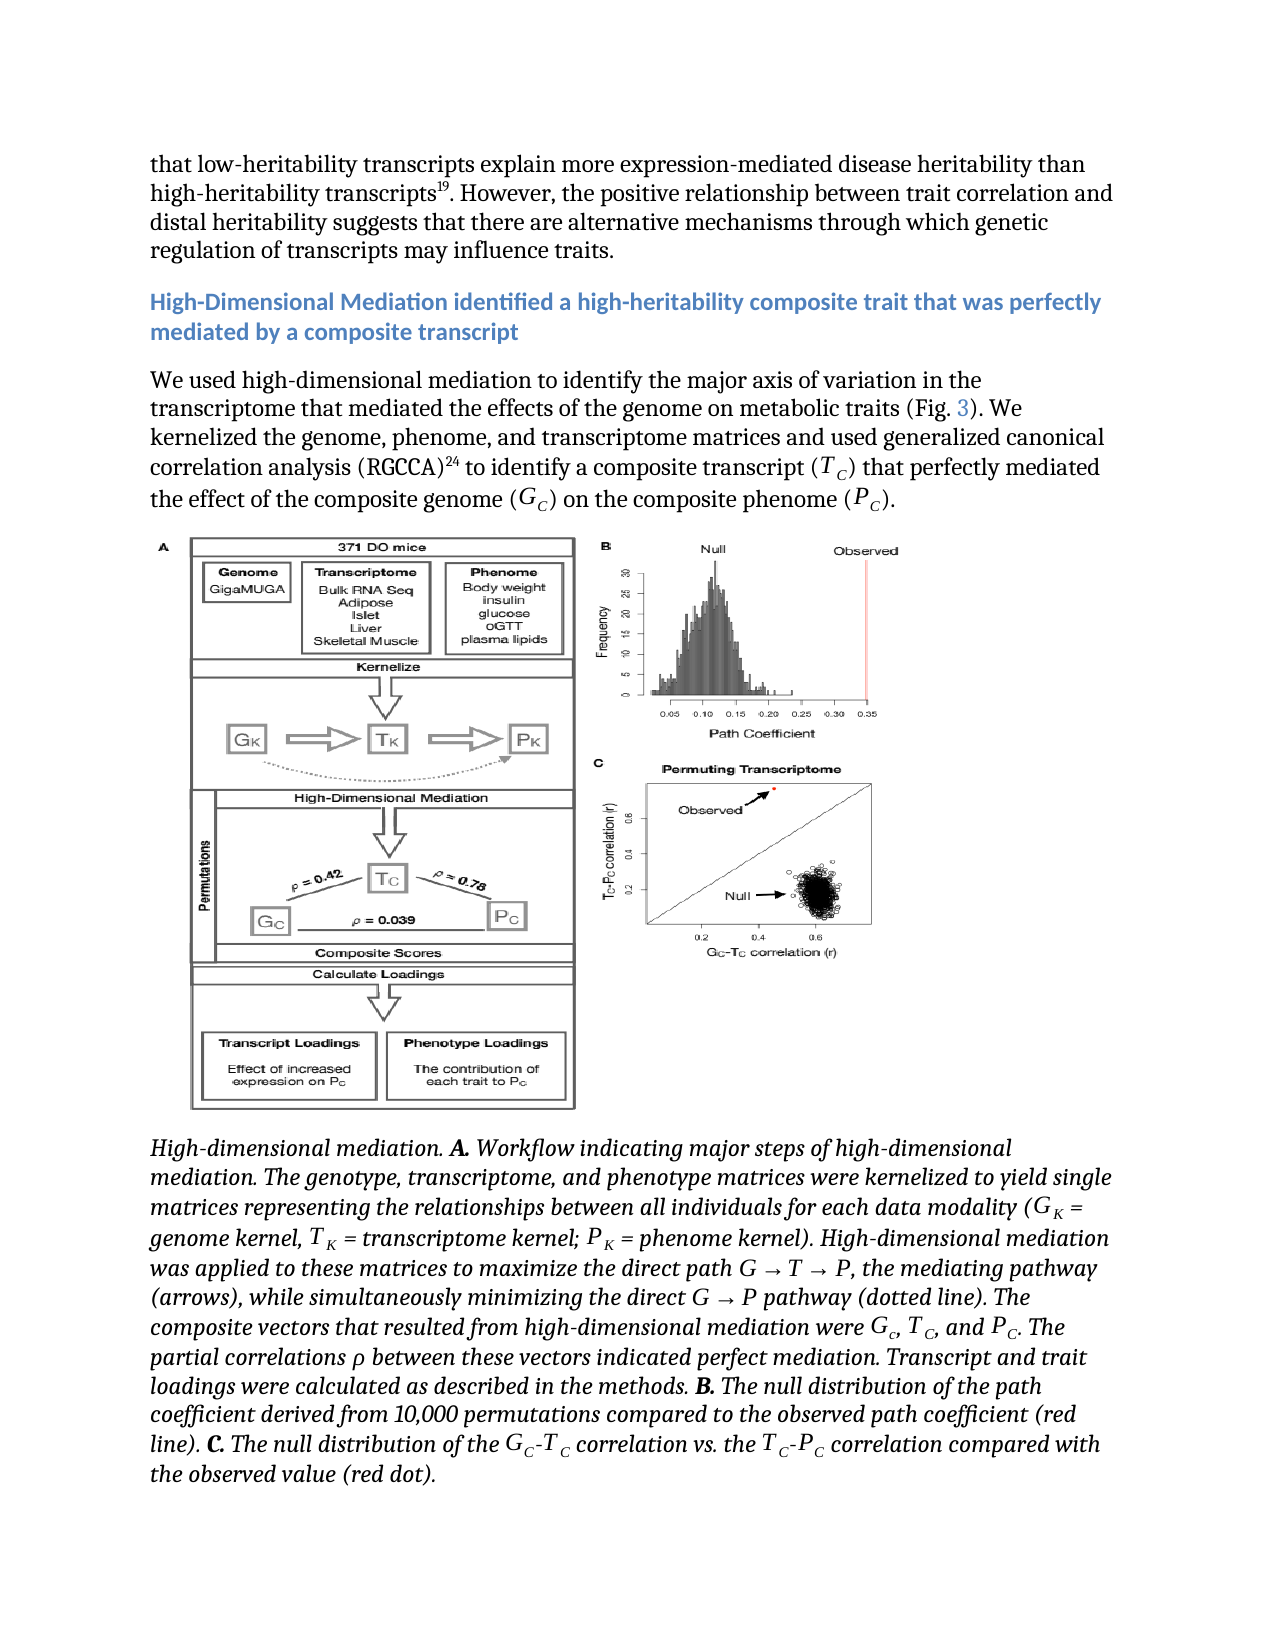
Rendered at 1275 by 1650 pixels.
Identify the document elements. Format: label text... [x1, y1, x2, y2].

subtitle High-Dimensional Mediation identified a high-heritability composite trait that was perfectly mediated by a composite transcript [150, 286, 1125, 347]
text High-dimensional mediation. A. Workflow indicating major steps of high-dimensional mediation. The genotype, transcriptome, and phenotype matrices were kernelized to yield single matrices representing the relationships between all individuals for each data modality ( = genome kernel, = transcriptome kernel; = phenome kernel). High-dimensional mediation was applied to these matrices to maximize the direct path , the mediating pathway (arrows), while simultaneously minimizing the direct pathway (dotted line). The composite vectors that resulted from high-dimensional mediation were , , and . The partial correlations between these vectors indicated perfect mediation. Transcript and trait loadings were calculated as described in the methods. B. The null distribution of the path coefficient derived from 10,000 permutations compared to the observed path coefficient (red line). C. The null distribution of the - correlation vs. the - correlation compared with the observed value (red dot). [150, 1134, 1125, 1489]
text We used high-dimensional mediation to identify the major axis of variation in the transcriptome that mediated the effects of the genome on metabolic traits (Fig. 3). We kernelized the genome, phenome, and transcriptome matrices and used generalized canonical correlation analysis (RGCCA)24 to identify a composite transcript () that perfectly mediated the effect of the composite genome () on the composite phenome (). [150, 366, 1125, 514]
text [150, 150, 1125, 265]
